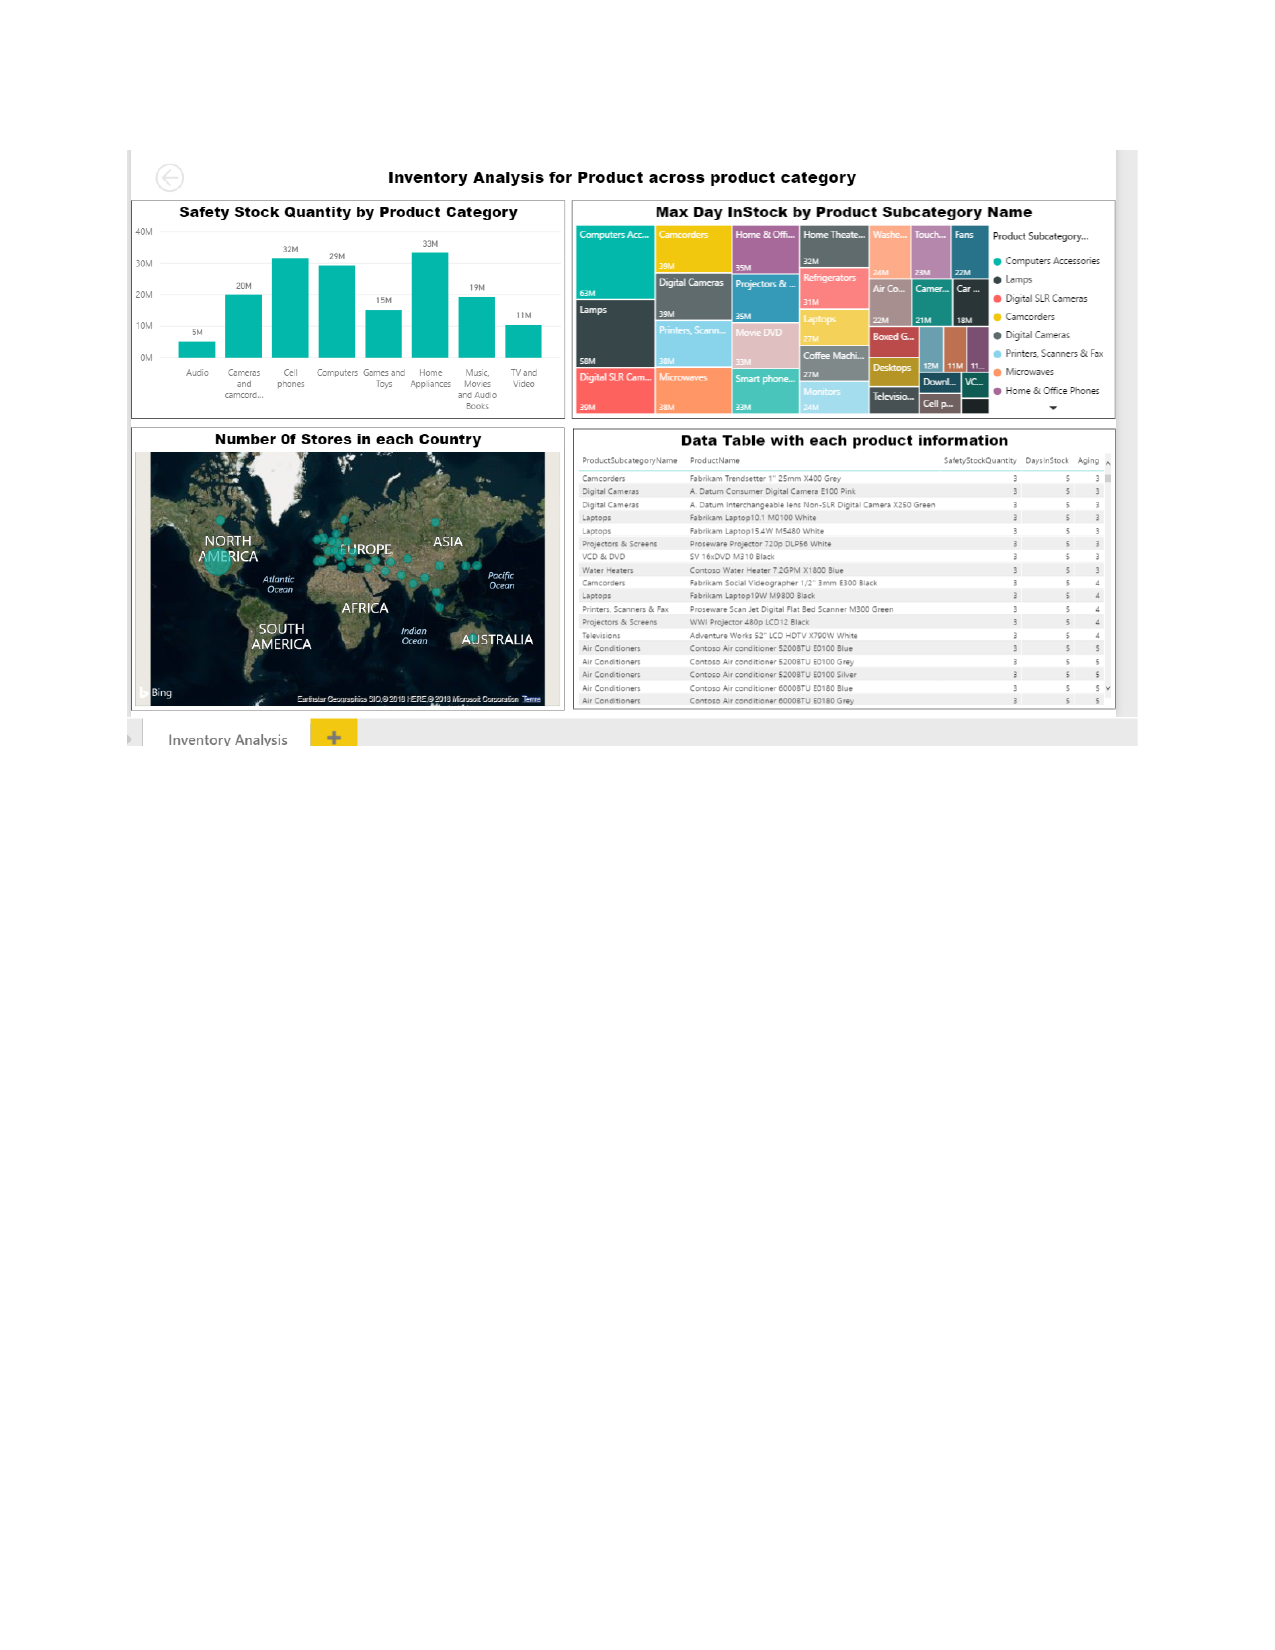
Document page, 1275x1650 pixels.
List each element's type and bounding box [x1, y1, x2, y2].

picture [127, 150, 1138, 746]
